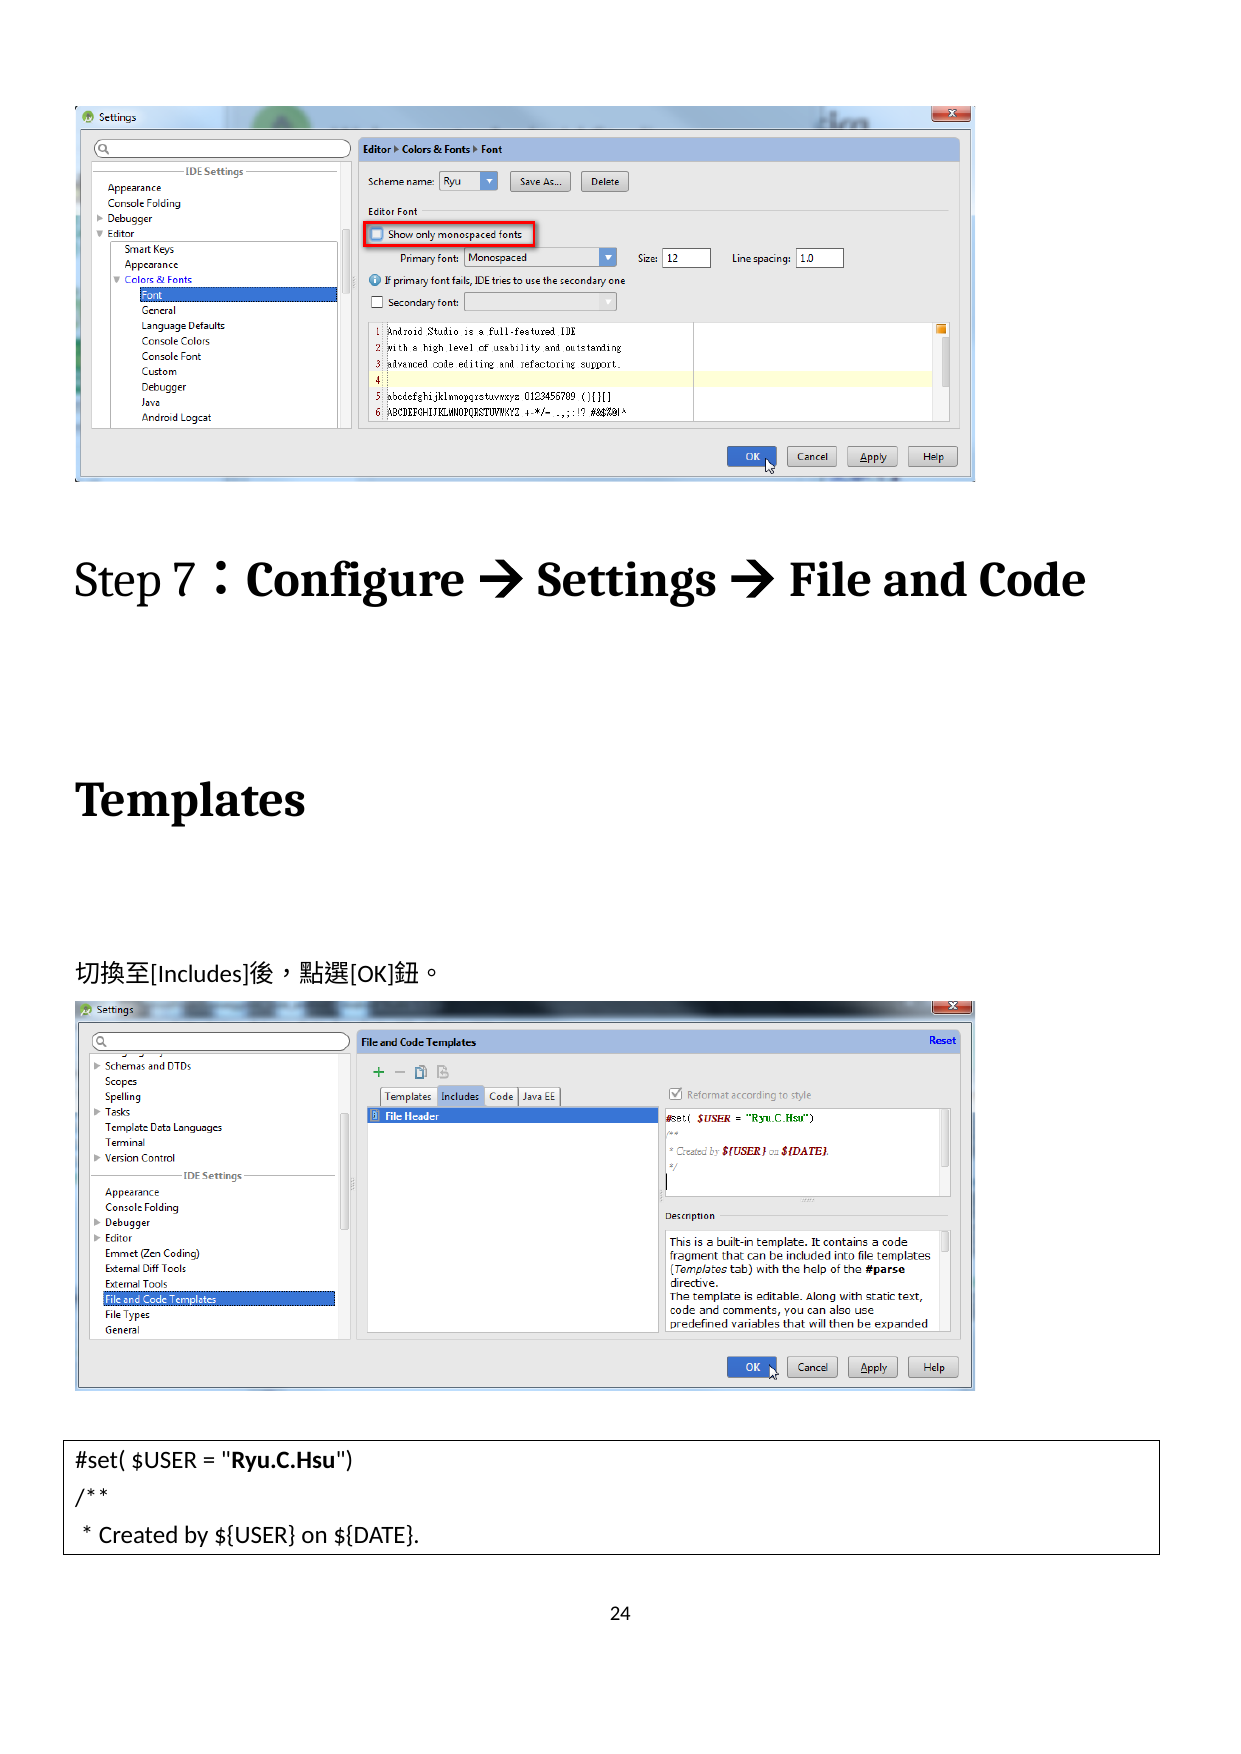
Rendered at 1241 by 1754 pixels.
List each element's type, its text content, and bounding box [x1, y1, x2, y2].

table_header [64, 1441, 1159, 1553]
text 切換至[Includes]後，點選[OK]鈕。 [75, 952, 1165, 990]
subtitle Step 7：Configure Settings File and Code Templates [75, 537, 1165, 837]
picture [75, 1001, 976, 1391]
picture [75, 106, 976, 482]
